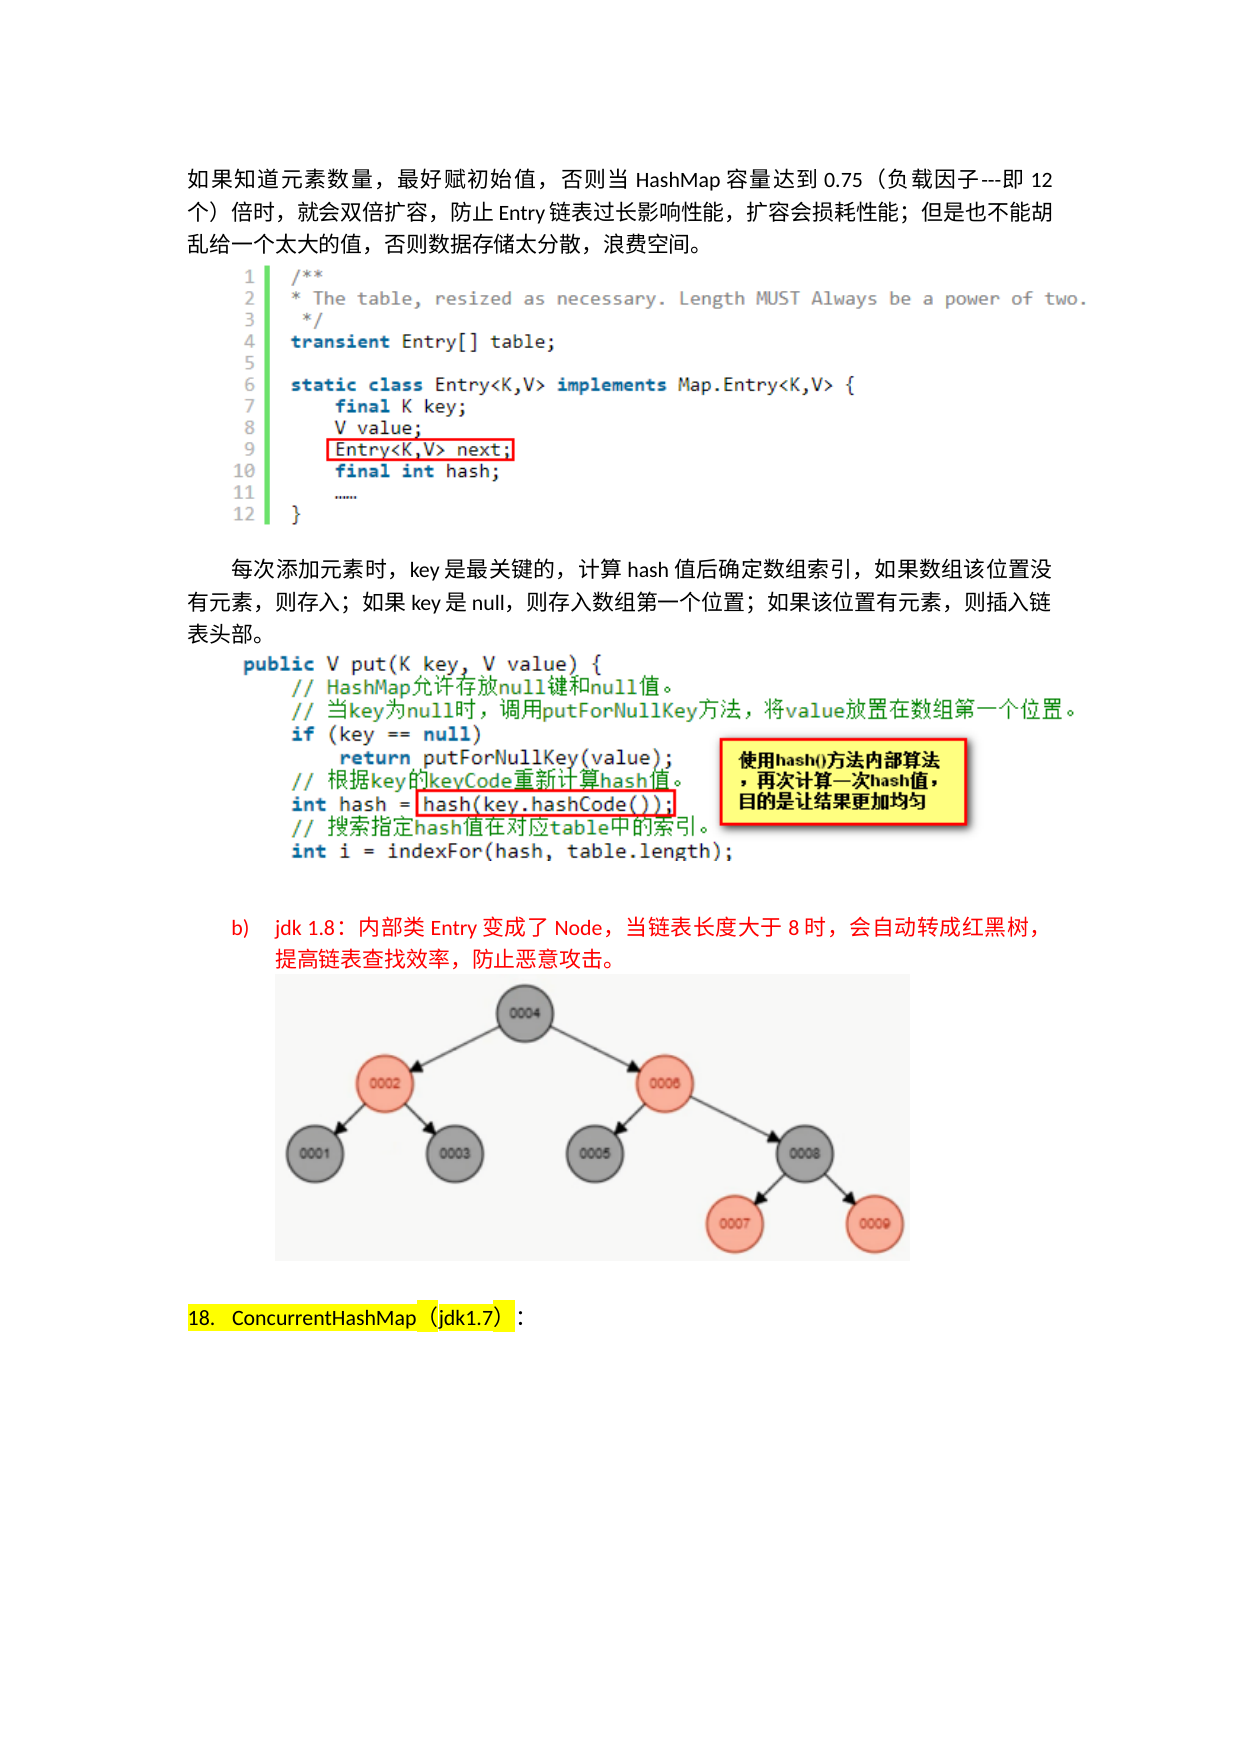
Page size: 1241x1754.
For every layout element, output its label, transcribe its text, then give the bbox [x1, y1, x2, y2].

list ConcurrentHashMap（jdk1.7）： [187, 1299, 1053, 1332]
text 每次添加元素时，key是最关键的，计算hash值后确定数组索引，如果数组该位置没有元素，则存入；如果key是null，则存入数组第一个位置；如果该位置有元素，则插入链表头部。 [187, 552, 1053, 649]
picture [231, 649, 1091, 861]
list jdk 1.8：内部类Entry变成了Node，当链表长度大于8时，会自动转成红黑树，提高链表查找效率，防止恶意攻击。 [231, 909, 1053, 974]
picture [275, 974, 910, 1261]
picture [231, 259, 1093, 530]
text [187, 162, 1053, 259]
